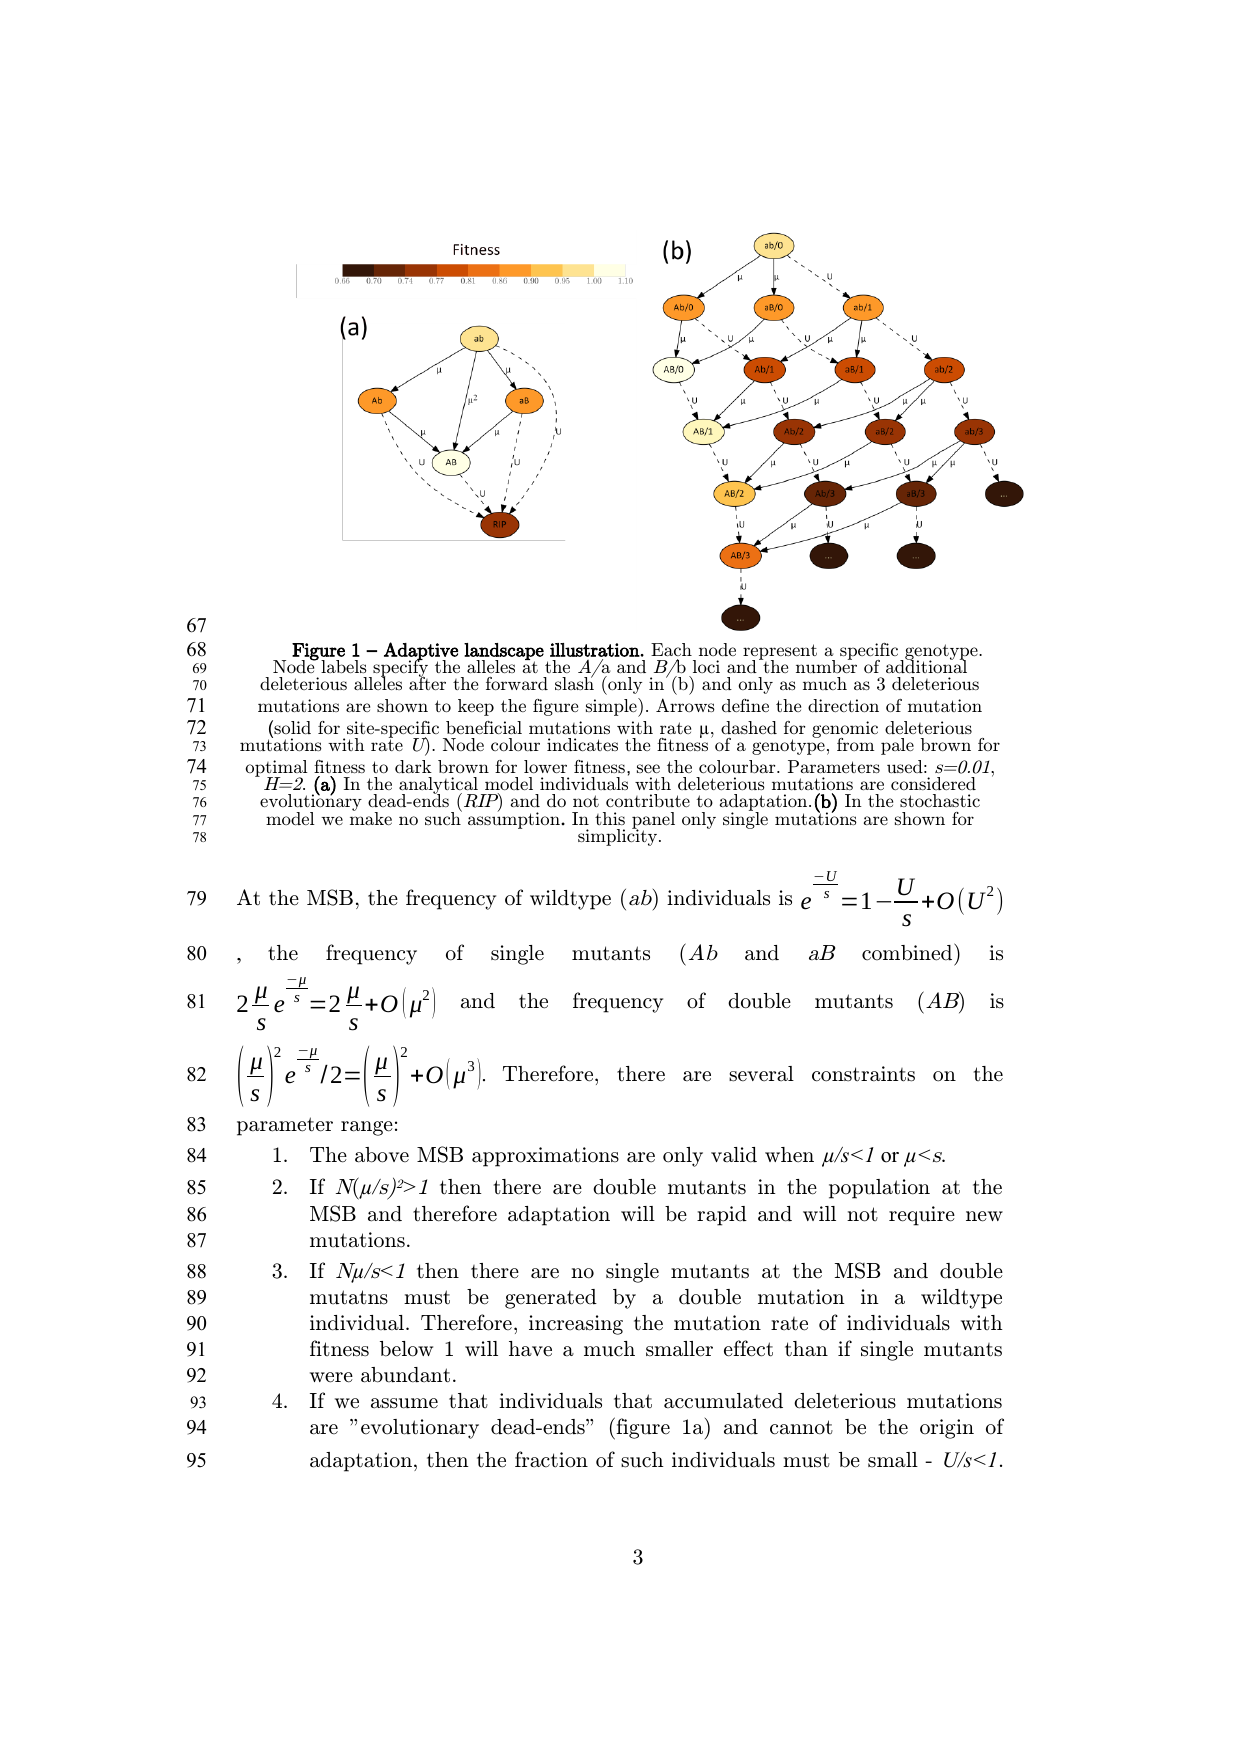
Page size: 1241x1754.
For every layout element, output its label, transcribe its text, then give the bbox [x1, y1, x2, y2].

list The above MSB approximations are only valid when µ/s<1 or µ<s. [272, 1142, 1004, 1167]
list If Nµ/s<1 then there are no single mutants at the MSB and double mutatns must be generated by a double mutation in a wildtype individual. Therefore, increasing the mutation rate of individuals with fitness below 1 will have a much smaller effect than if single mutants were abundant. [272, 1258, 1004, 1387]
picture [271, 230, 1039, 633]
list If N(µ/s)2>1 then there are double mutants in the population at the MSB and therefore adaptation will be rapid and will not require new mutations. [272, 1174, 1004, 1252]
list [272, 1393, 1004, 1472]
text Figure 1 – Adaptive landscape illustration. Each node represent a specific genotype. Node labels specify the alleles at the A/a and B/b loci and the number of additional deleterious alleles after the forward slash (only in (b) and only as much as 3 deleterious mutations are shown to keep the figure simple). Arrows define the direction of mutation (solid for site-specific beneficial mutations with rate µ, dashed for genomic deleterious mutations with rate U). Node colour indicates the fitness of a genotype, from pale brown for optimal fitness to dark brown for lower fitness, see the colourbar. Parameters used: s=0.01, H=2. (a) In the analytical model individuals with deleterious mutations are considered evolutionary dead-ends (RIP) and do not contribute to adaptation.(b) In the stochastic model we make no such assumption. In this panel only single mutations are shown for simplicity. [236, 638, 1004, 846]
text At the MSB, the frequency of wildtype (ab) individuals is , the frequency of single mutants (Ab and aB combined) is and the frequency of double mutants (AB) is . Therefore, there are several constraints on the parameter range: [236, 867, 1004, 1136]
